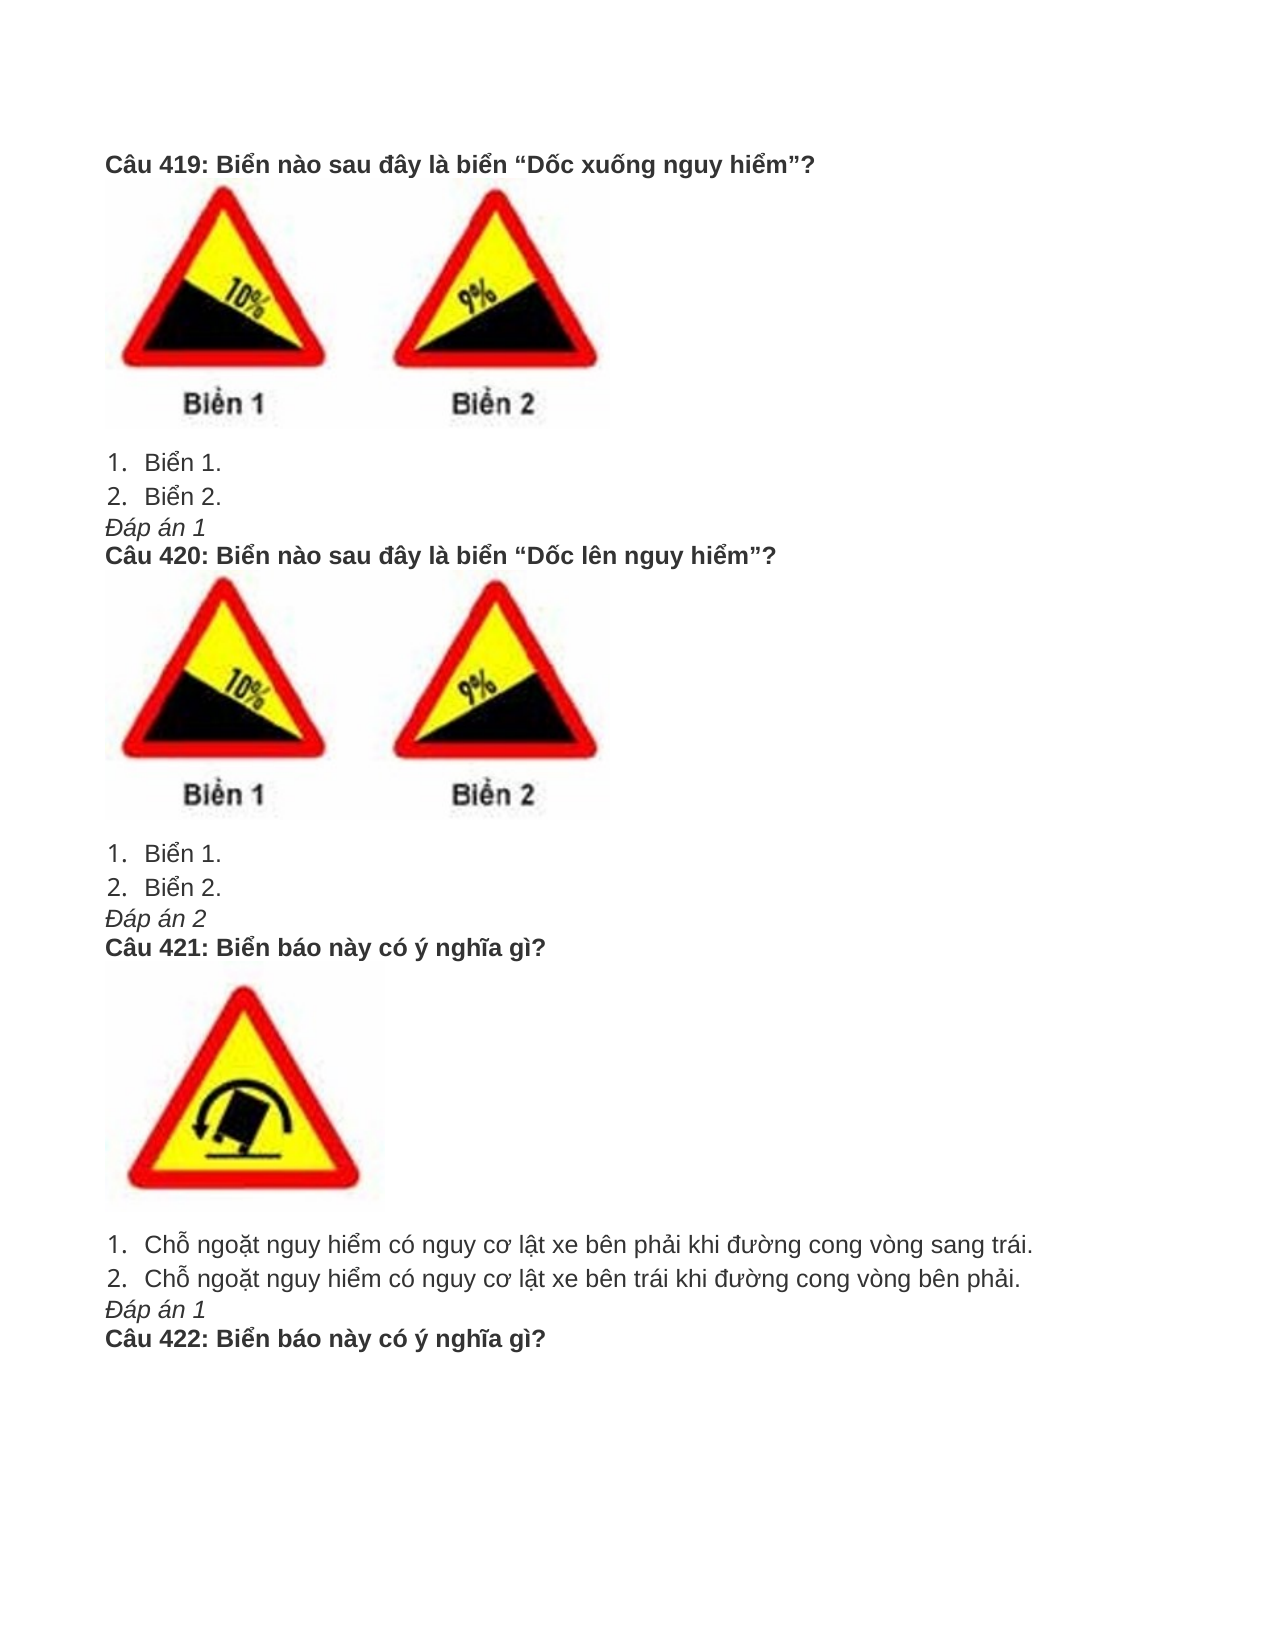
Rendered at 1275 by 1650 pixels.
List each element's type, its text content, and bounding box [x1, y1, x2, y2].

picture [105, 570, 610, 820]
text Đáp án 1 [105, 512, 1125, 541]
list Biển 2. [107, 870, 1125, 904]
picture [105, 961, 385, 1212]
list Chỗ ngoặt nguy hiểm có nguy cơ lật xe bên phải khi đường cong vòng sang trái. [107, 1227, 1125, 1261]
picture [105, 178, 610, 429]
list Chỗ ngoặt nguy hiểm có nguy cơ lật xe bên trái khi đường cong vòng bên phải. [107, 1261, 1125, 1295]
list Biển 2. [107, 478, 1125, 512]
text Câu 419: Biển nào sau đây là biển “Dốc xuống nguy hiểm”? [105, 150, 1125, 179]
list Biển 1. [107, 836, 1125, 870]
text Câu 422: Biển báo này có ý nghĩa gì? [105, 1324, 1125, 1352]
text Đáp án 1 [105, 1295, 1125, 1324]
list Biển 1. [107, 444, 1125, 478]
text Đáp án 2 [105, 904, 1125, 932]
text Câu 420: Biển nào sau đây là biển “Dốc lên nguy hiểm”? [105, 541, 1125, 570]
text Câu 421: Biển báo này có ý nghĩa gì? [105, 932, 1125, 961]
